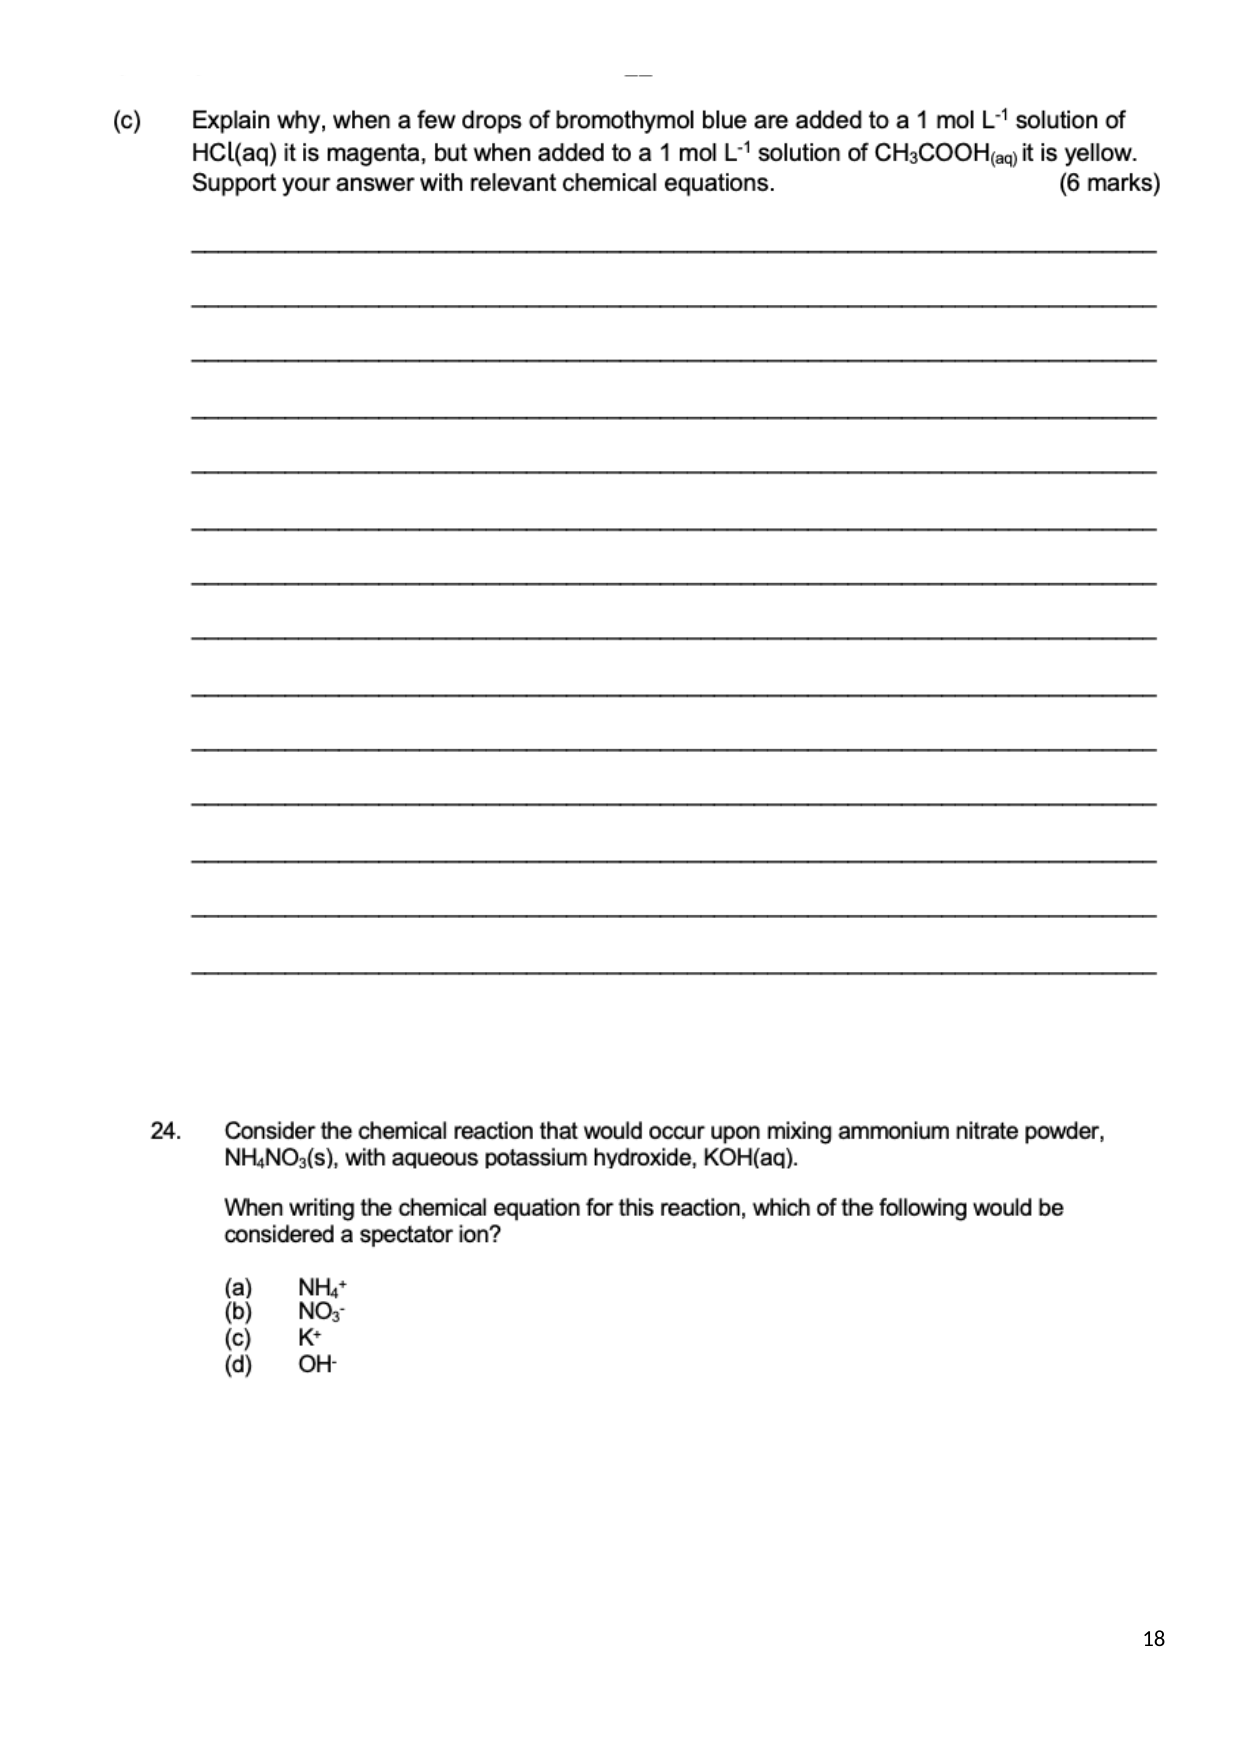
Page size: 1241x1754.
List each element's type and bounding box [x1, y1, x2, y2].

picture [75, 75, 1198, 1065]
picture [86, 1083, 1154, 1399]
